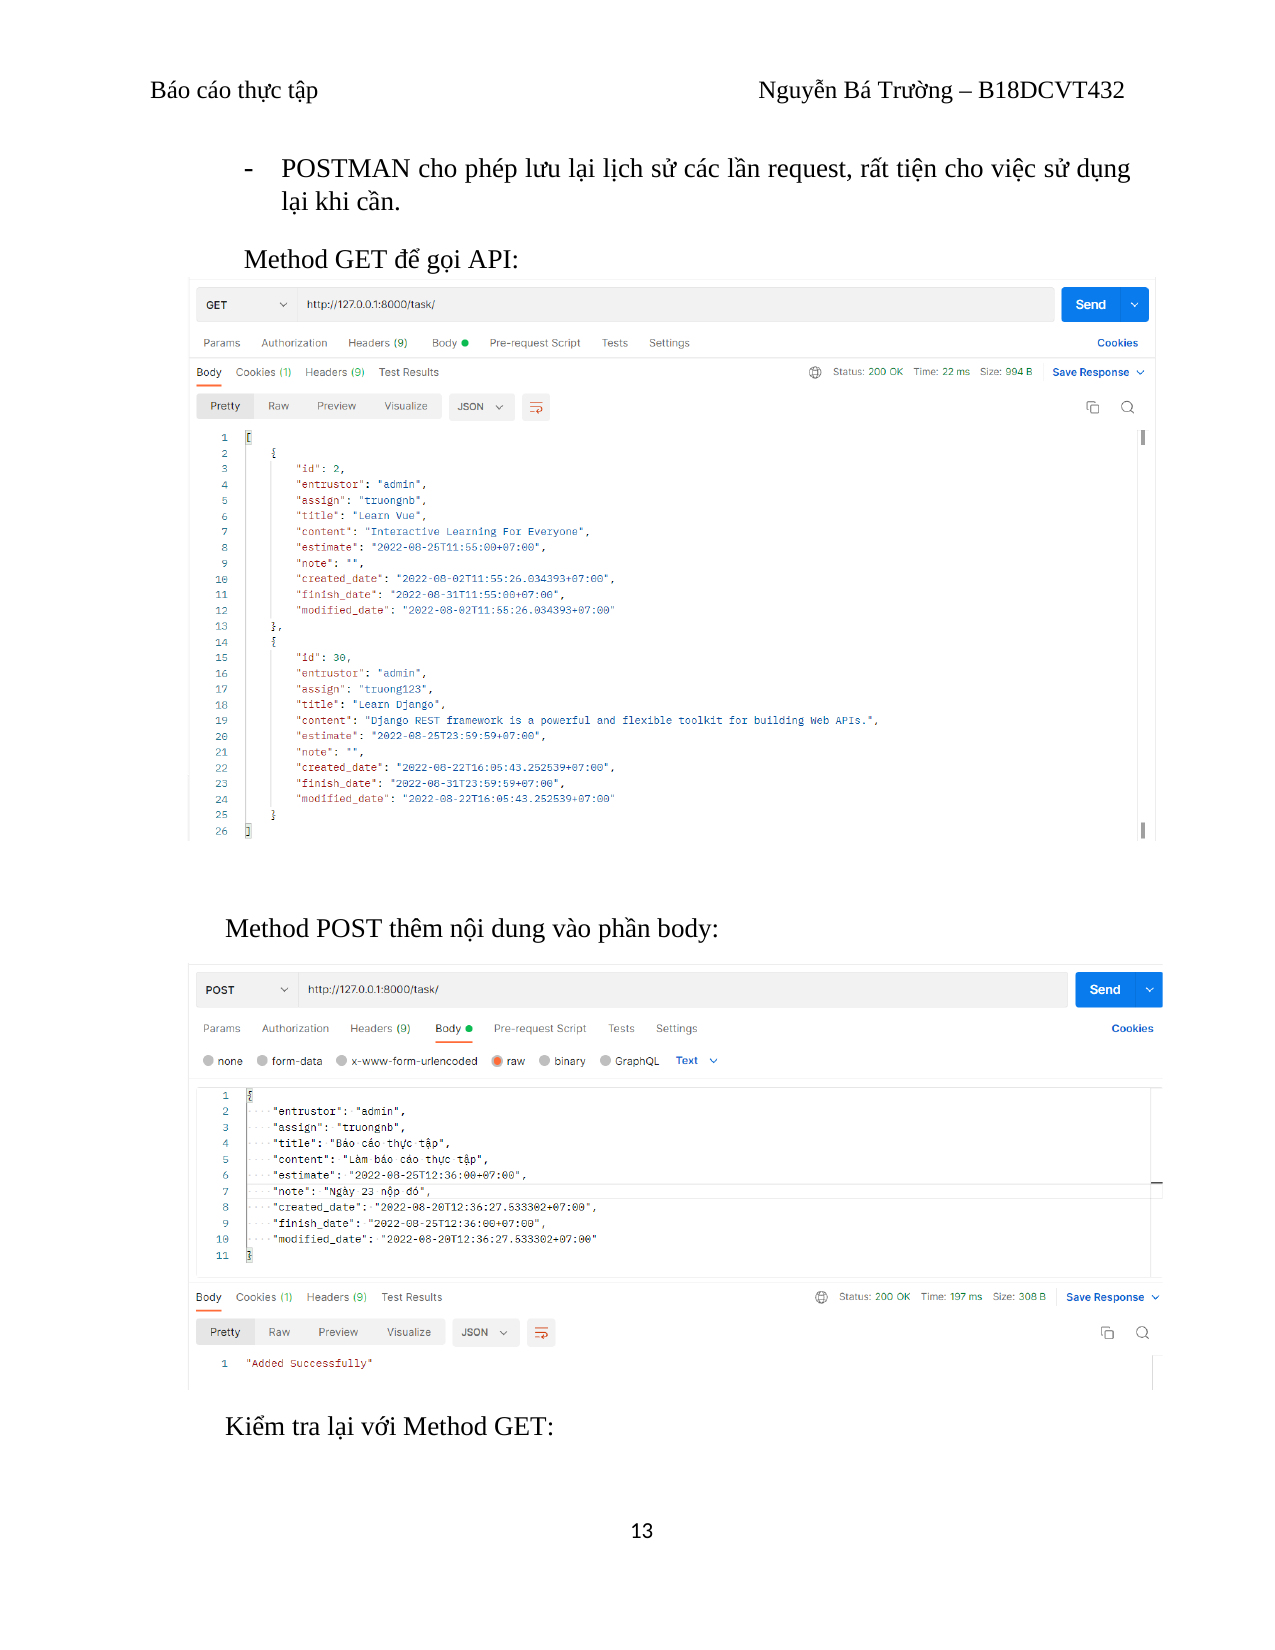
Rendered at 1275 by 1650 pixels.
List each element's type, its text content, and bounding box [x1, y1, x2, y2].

picture [187, 963, 1163, 1390]
text Method POST thêm nội dung vào phần body: [151, 912, 1132, 943]
text Method GET để gọi API: [244, 243, 1132, 274]
text Kiểm tra lại với Method GET: [151, 1410, 1132, 1441]
list POSTMAN cho phép lưu lại lịch sử các lần request, rất tiện cho việc sử dụng lại khi cần. [244, 150, 1132, 216]
picture [187, 277, 1163, 841]
